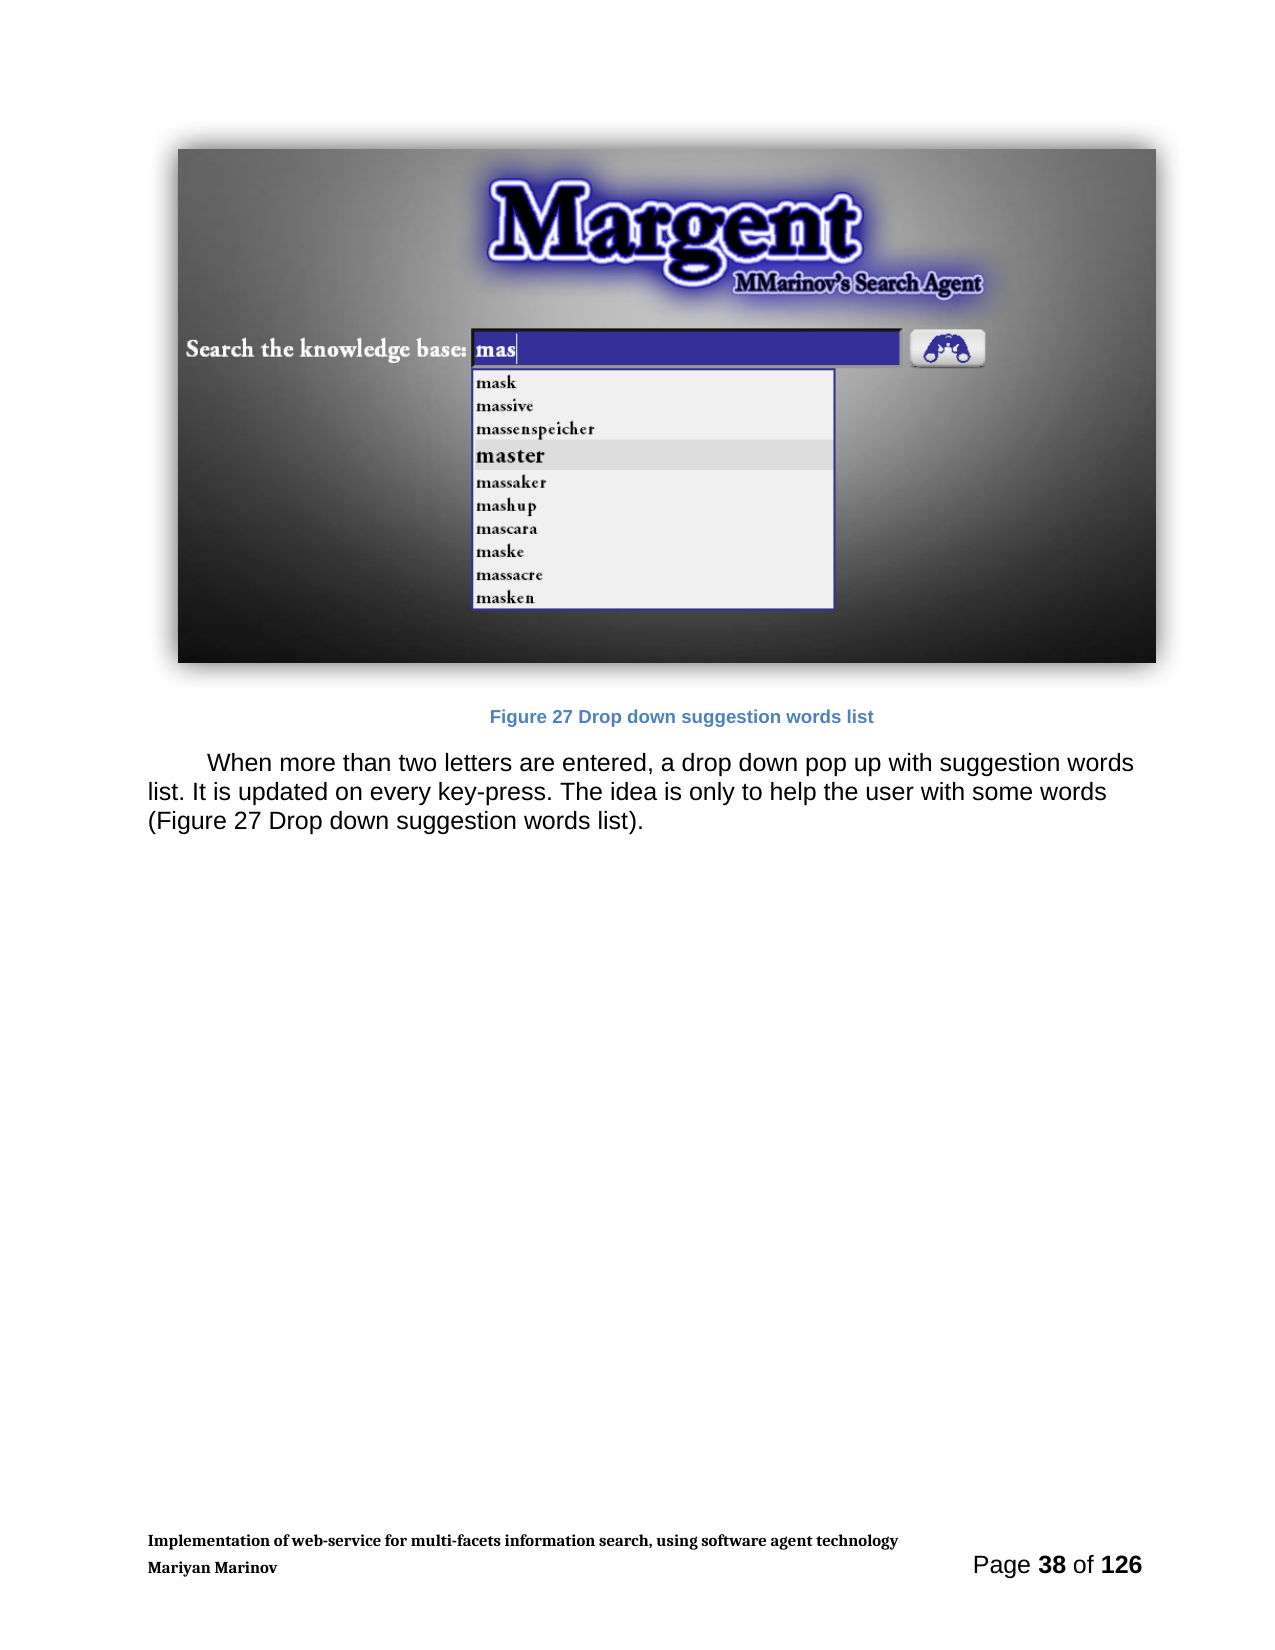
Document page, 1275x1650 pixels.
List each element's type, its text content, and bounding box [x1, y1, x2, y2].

text Figure Drop down suggestion words list [148, 706, 1157, 727]
picture [178, 149, 1156, 663]
text When more than two letters are entered, a drop down pop up with suggestion words list. It is updated on every key-press. The idea is only to help the user with some words (Figure 27). [148, 748, 1157, 834]
